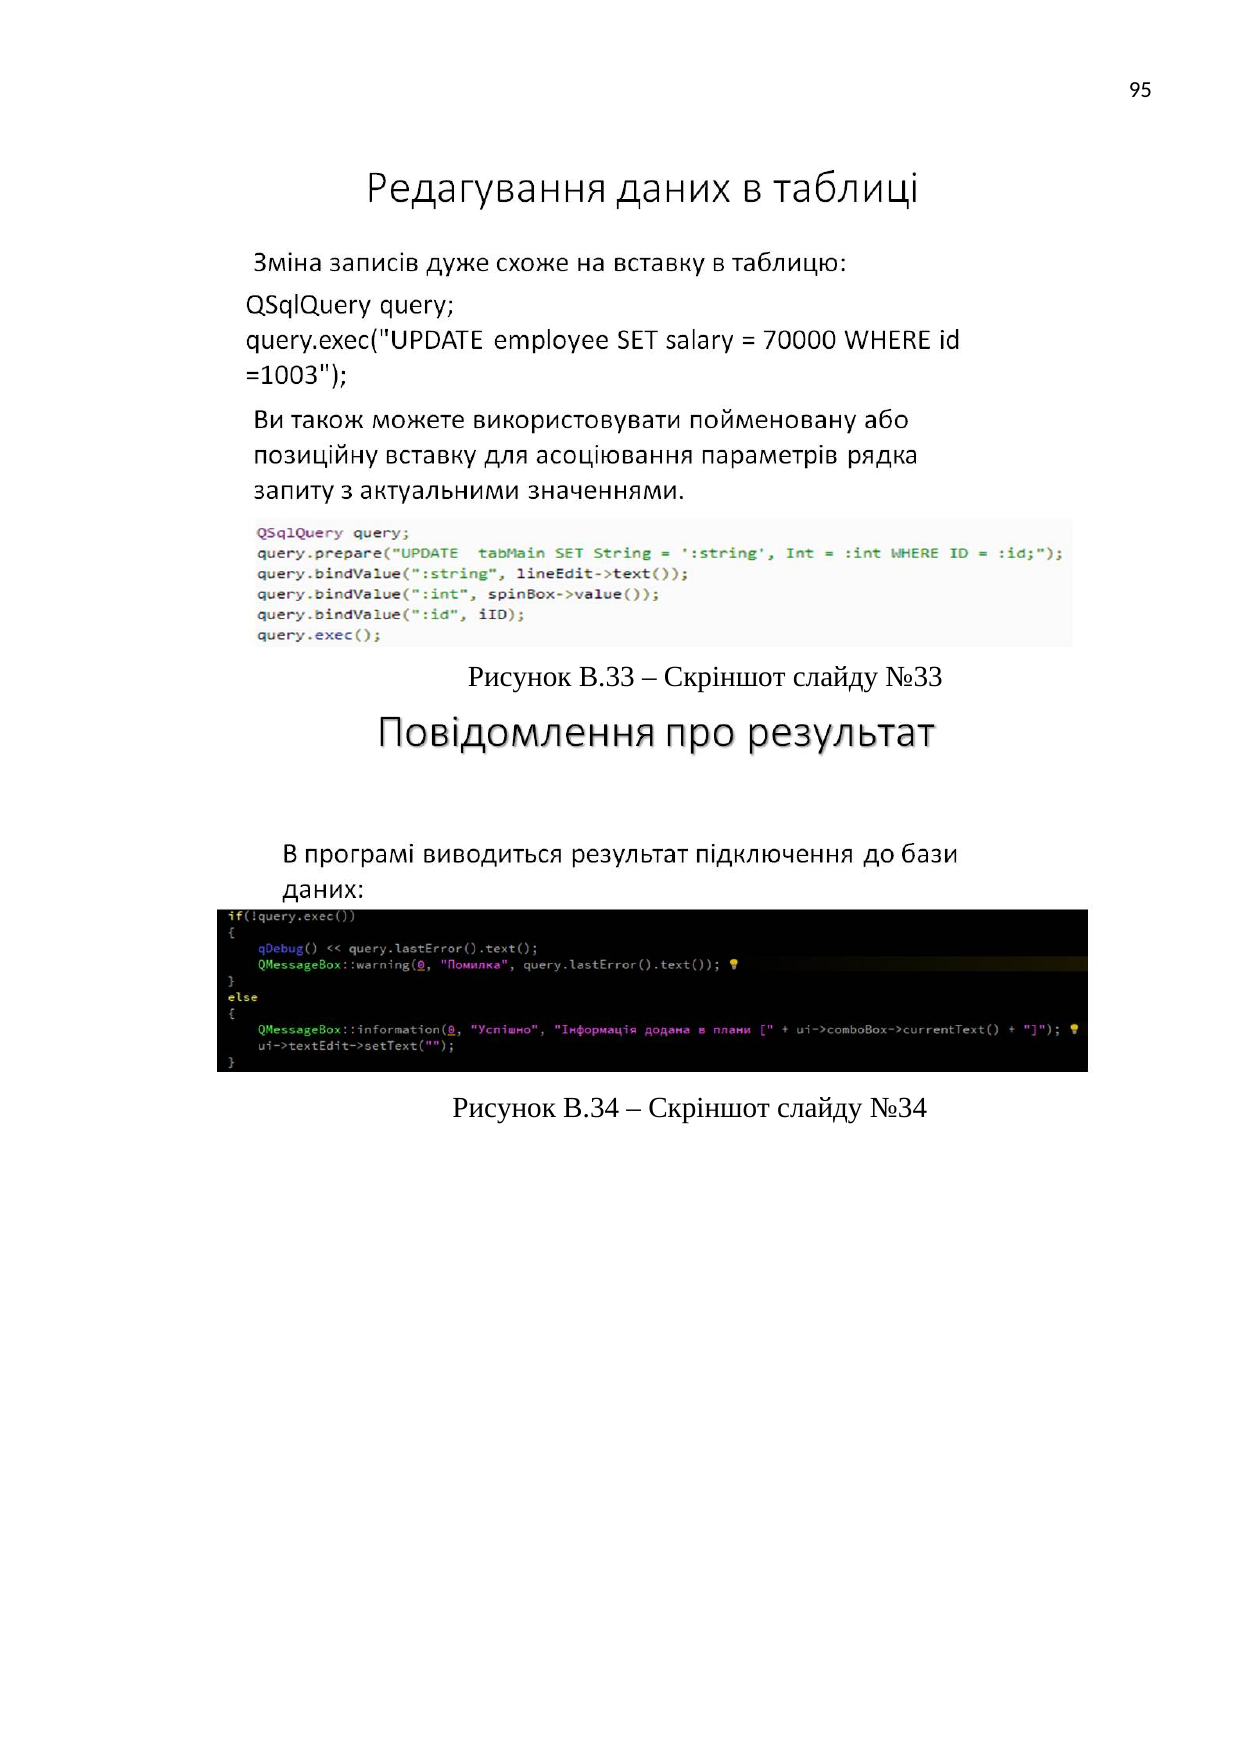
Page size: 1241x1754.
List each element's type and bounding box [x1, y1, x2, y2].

picture [148, 116, 1149, 1242]
